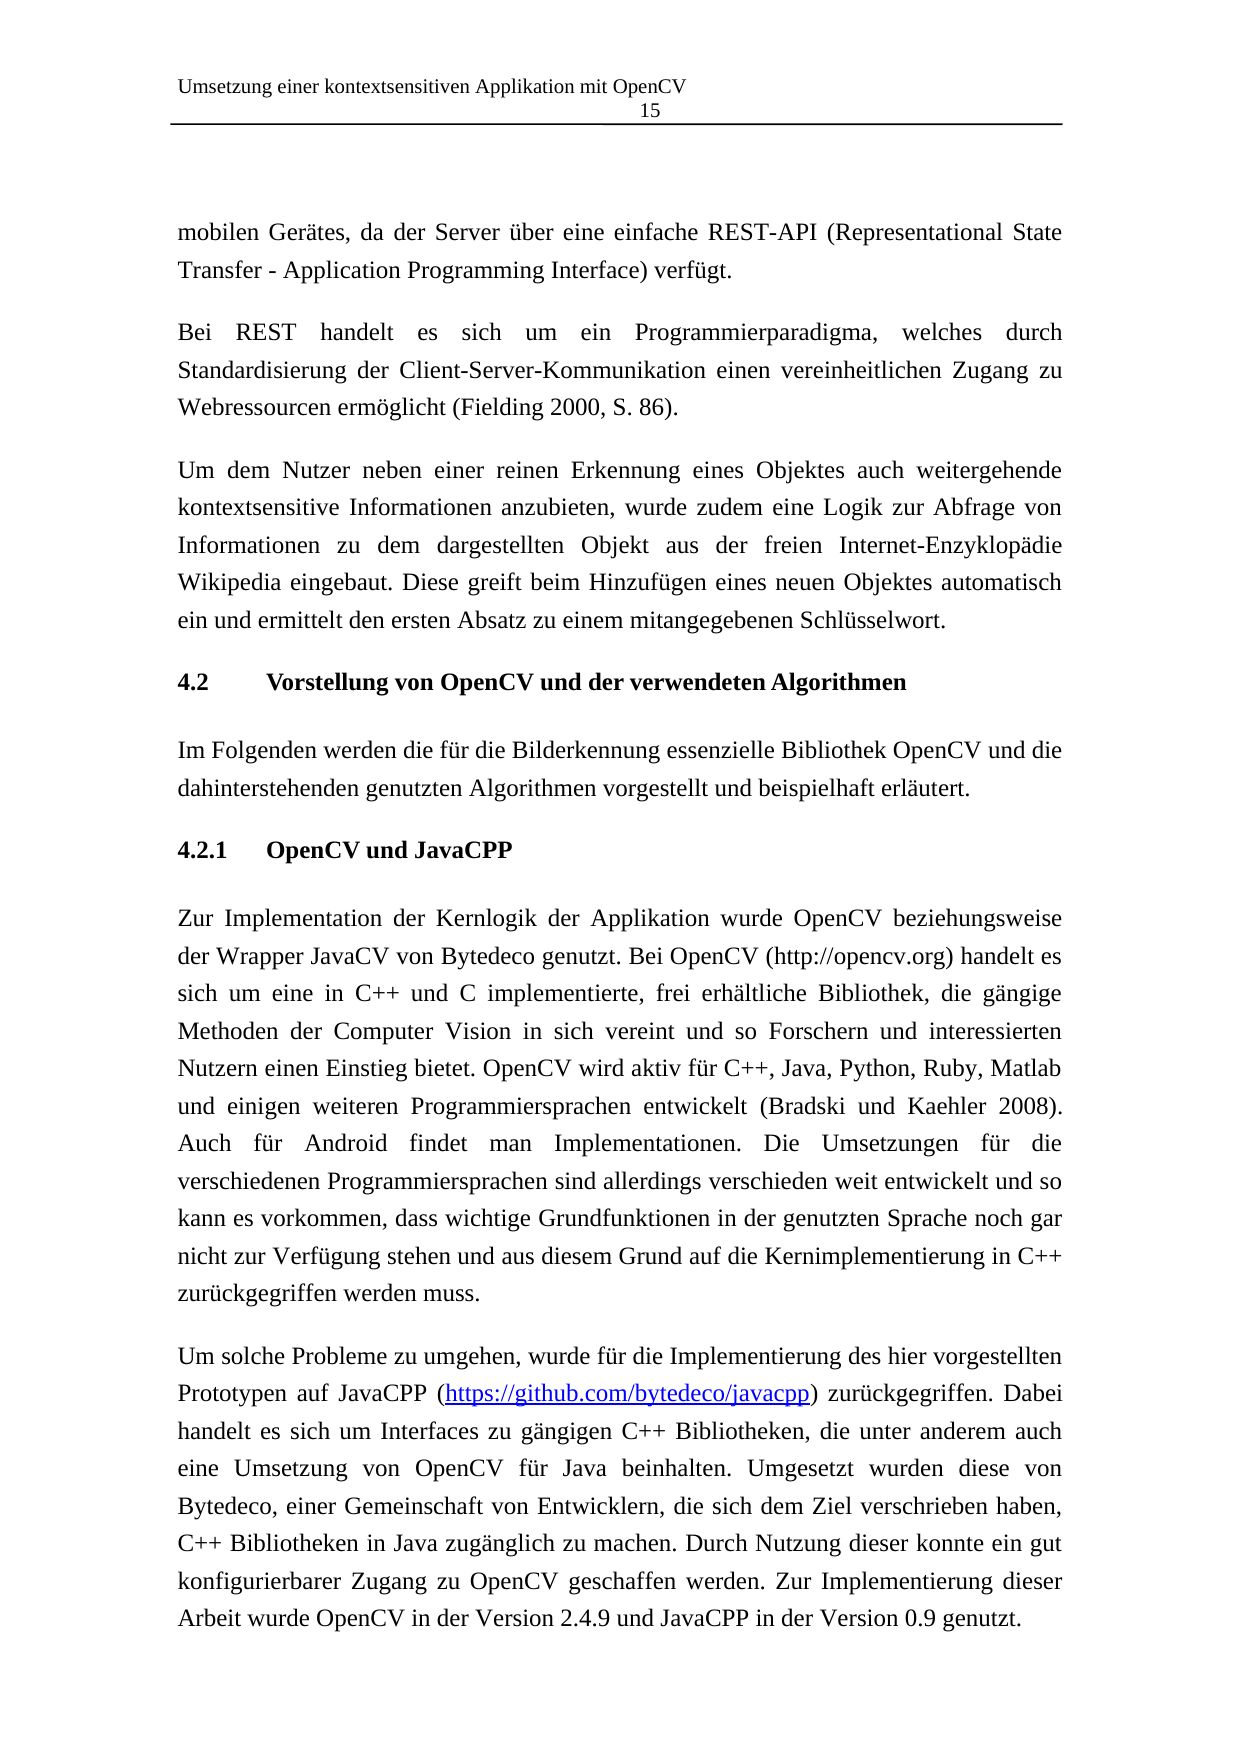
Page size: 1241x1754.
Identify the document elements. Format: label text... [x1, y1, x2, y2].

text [177, 208, 1063, 283]
text Bei REST handelt es sich um ein Programmierparadigma, welches durch Standardisierung der Client-Server-Kommunikation einen vereinheitlichen Zugang zu Webressourcen ermöglicht (Fielding 2000, S. 86). [177, 308, 1063, 421]
subtitle Vorstellung von OpenCV und der verwendeten Algorithmen [177, 667, 1063, 696]
text Zur Implementation der Kernlogik der Applikation wurde OpenCV beziehungsweise der Wrapper JavaCV von Bytedeco genutzt. Bei OpenCV (http://opencv.org) handelt es sich um eine in C++ und C implementierte, frei erhältliche Bibliothek, die gängige Methoden der Computer Vision in sich vereint und so Forschern und interessierten Nutzern einen Einstieg bietet. OpenCV wird aktiv für C++, Java, Python, Ruby, Matlab und einigen weiteren Programmiersprachen entwickelt (Bradski und Kaehler 2008). Auch für Android findet man Implementationen. Die Umsetzungen für die verschiedenen Programmiersprachen sind allerdings verschieden weit entwickelt und so kann es vorkommen, dass wichtige Grundfunktionen in der genutzten Sprache noch gar nicht zur Verfügung stehen und aus diesem Grund auf die Kernimplementierung in C++ zurückgegriffen werden muss. [177, 895, 1063, 1307]
subtitle OpenCV und JavaCPP [177, 835, 1063, 864]
text Im Folgenden werden die für die Bilderkennung essenzielle Bibliothek OpenCV und die dahinterstehenden genutzten Algorithmen vorgestellt und beispielhaft erläutert. [177, 727, 1063, 802]
text Um dem Nutzer neben einer reinen Erkennung eines Objektes auch weitergehende kontextsensitive Informationen anzubieten, wurde zudem eine Logik zur Abfrage von Informationen zu dem dargestellten Objekt aus der freien Internet-Enzyklopädie Wikipedia eingebaut. Diese greift beim Hinzufügen eines neuen Objektes automatisch ein und ermittelt den ersten Absatz zu einem mitangegebenen Schlüsselwort. [177, 446, 1063, 633]
text Um solche Probleme zu umgehen, wurde für die Implementierung des hier vorgestellten Prototypen auf JavaCPP (https://github.com/bytedeco/javacpp) zurückgegriffen. Dabei handelt es sich um Interfaces zu gängigen C++ Bibliotheken, die unter anderem auch eine Umsetzung von OpenCV für Java beinhalten. Umgesetzt wurden diese von Bytedeco, einer Gemeinschaft von Entwicklern, die sich dem Ziel verschrieben haben, C++ Bibliotheken in Java zugänglich zu machen. Durch Nutzung dieser konnte ein gut konfigurierbarer Zugang zu OpenCV geschaffen werden. Zur Implementierung dieser Arbeit wurde OpenCV in der Version 2.4.9 und JavaCPP in der Version 0.9 genutzt. [177, 1332, 1063, 1632]
